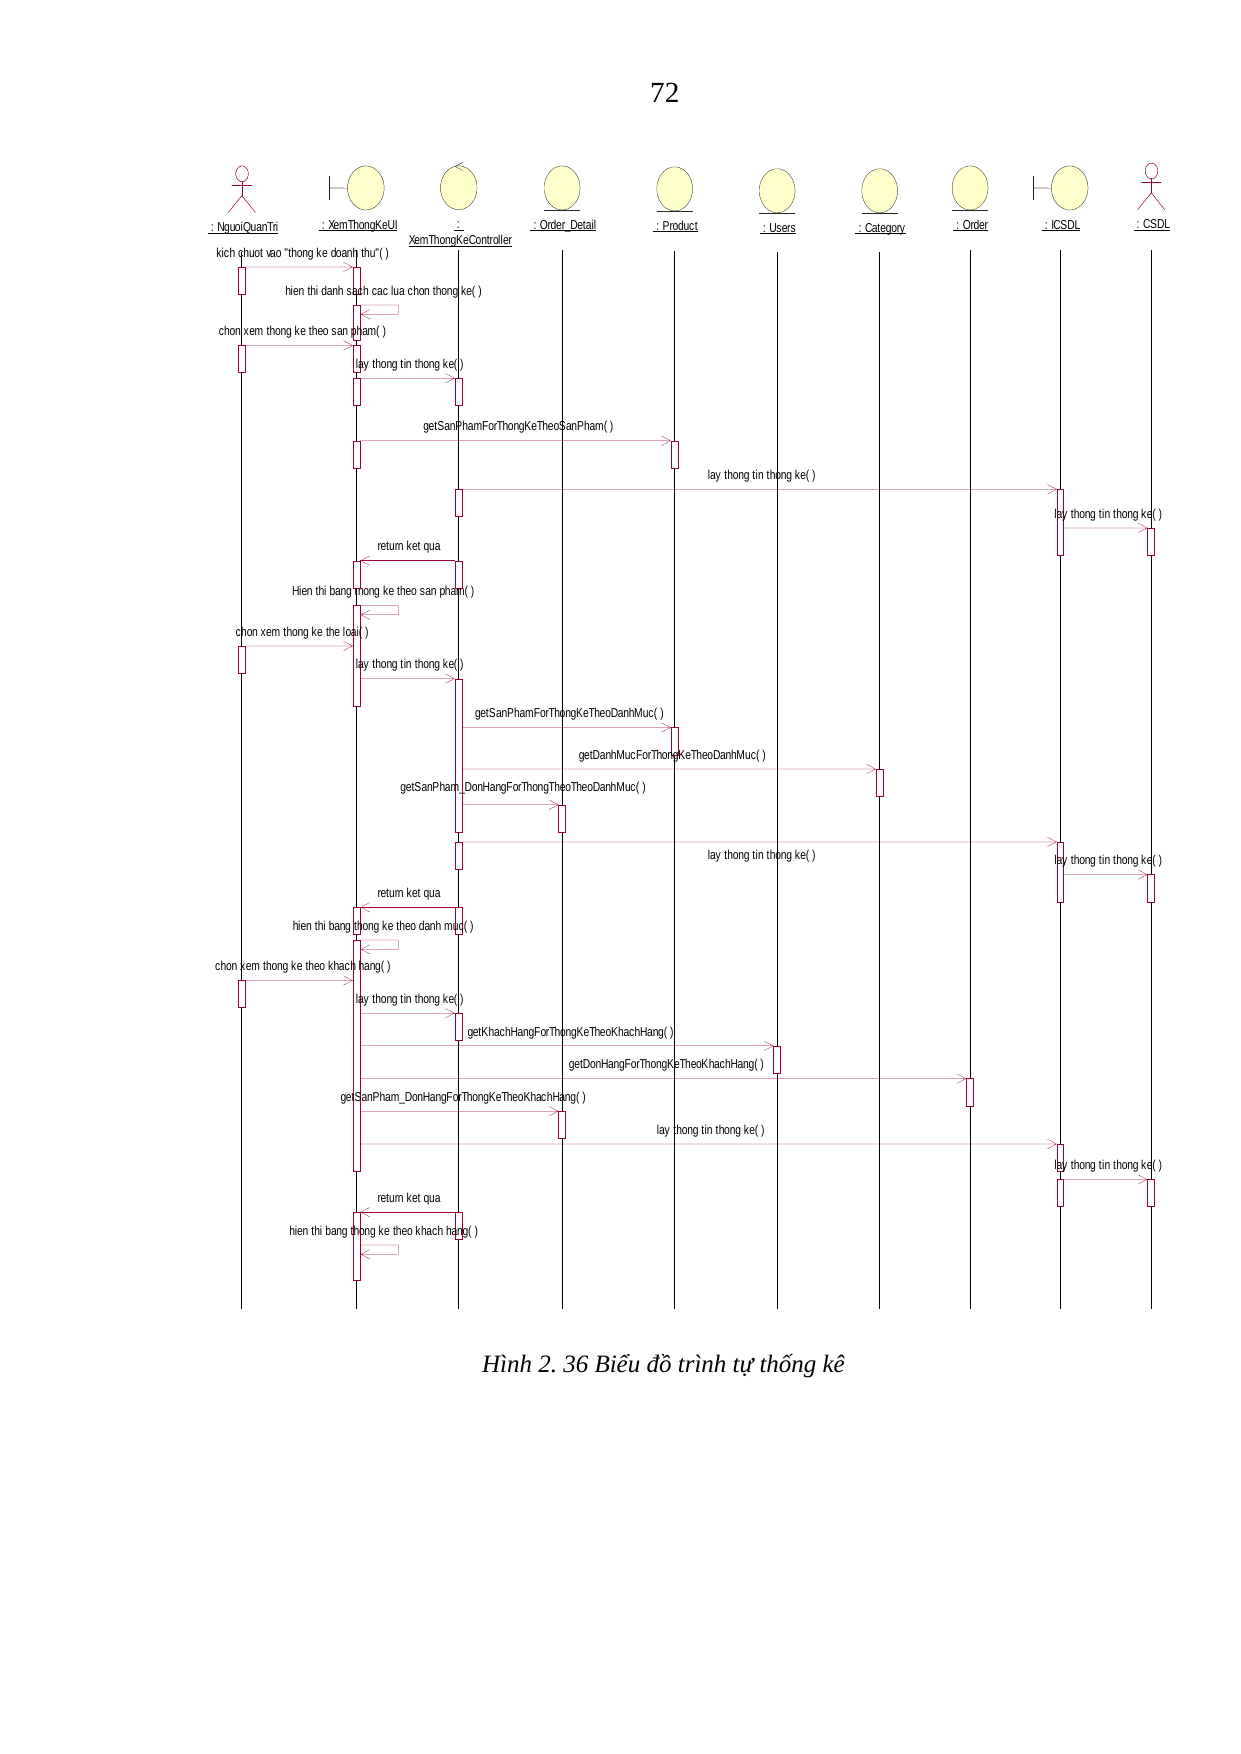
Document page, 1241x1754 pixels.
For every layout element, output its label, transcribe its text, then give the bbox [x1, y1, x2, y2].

text Hình 2. 36 Biểu đồ trình tự thống kê [207, 1349, 1122, 1378]
